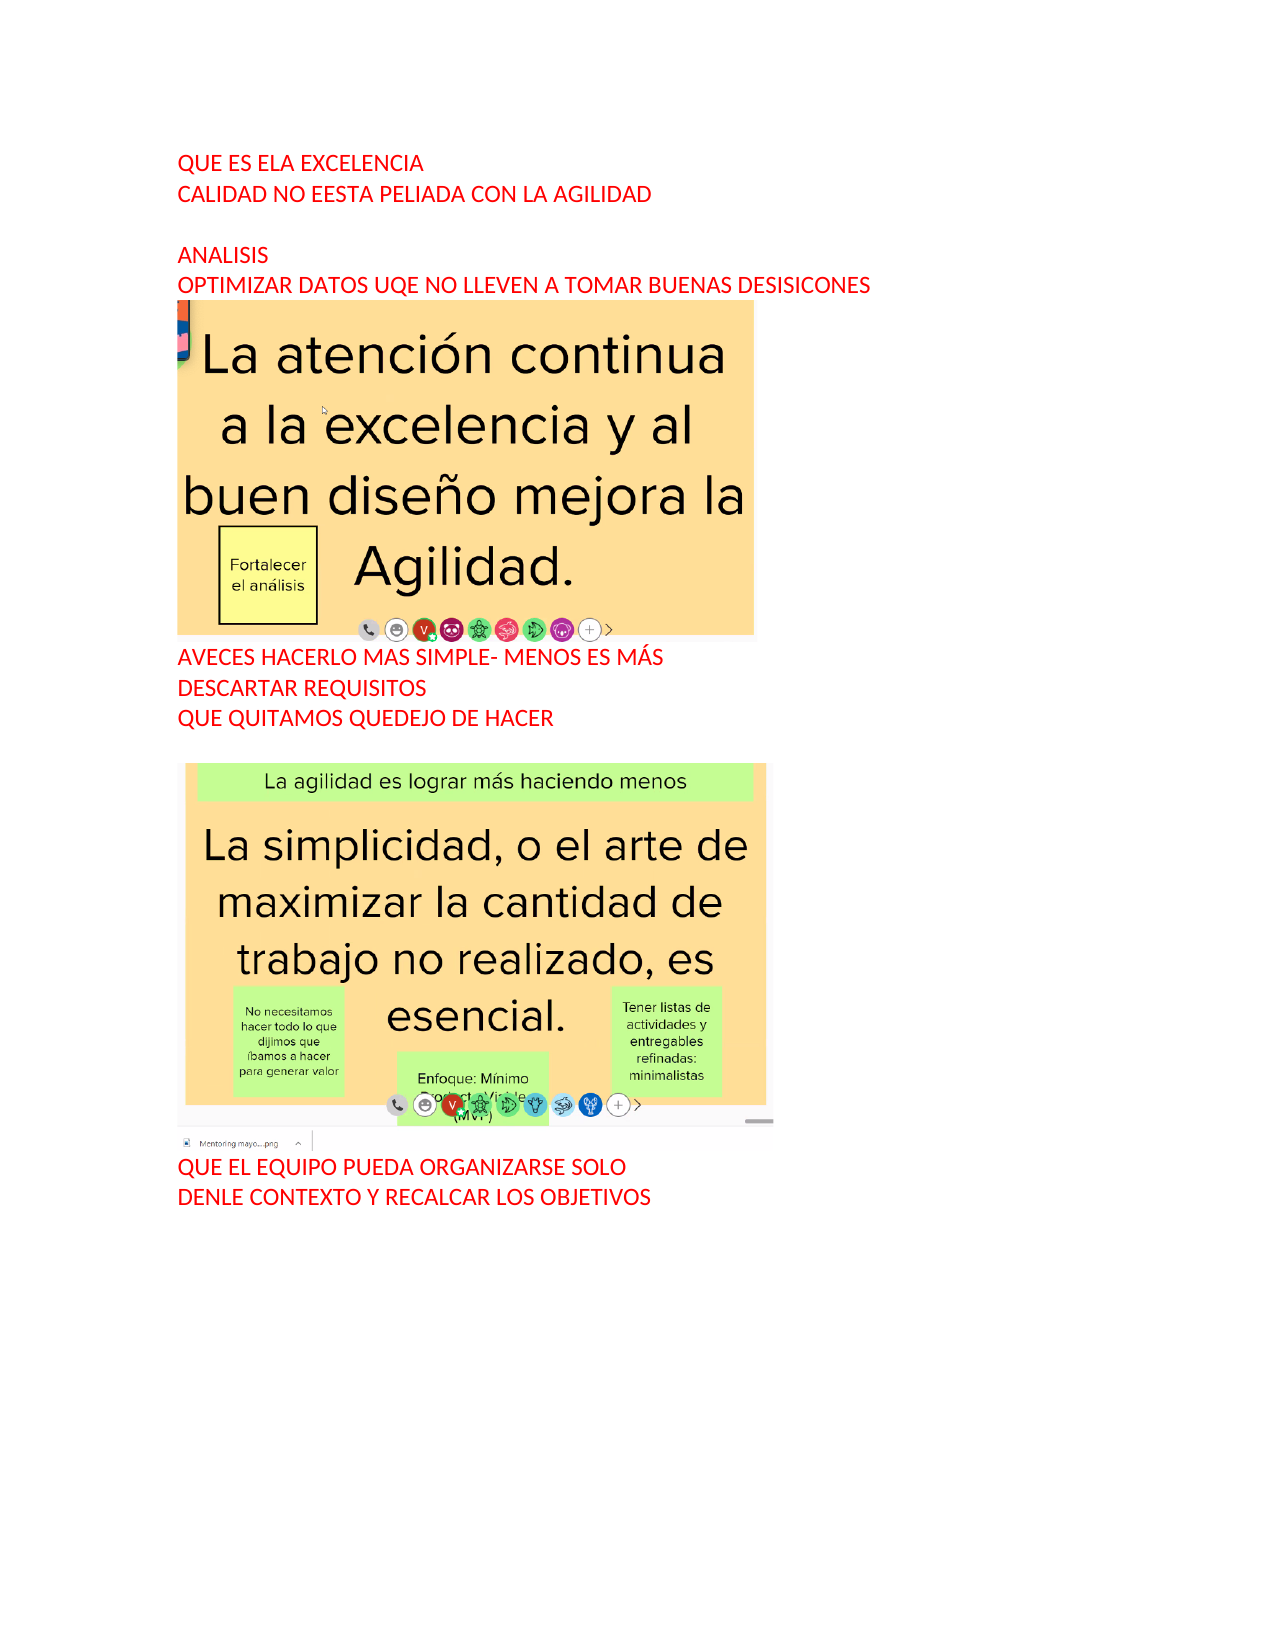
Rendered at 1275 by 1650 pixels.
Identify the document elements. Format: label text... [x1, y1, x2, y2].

text QUE ES ELA EXCELENCIA [177, 148, 1098, 178]
text QUE EL EQUIPO PUEDA ORGANIZARSE SOLO [177, 1151, 1098, 1181]
text ANALISIS [177, 239, 1098, 270]
text CALIDAD NO EESTA PELIADA CON LA AGILIDAD [177, 178, 1098, 209]
text AVECES HACERLO MAS SIMPLE- MENOS ES MÁS [177, 641, 1098, 672]
text QUE QUITAMOS QUEDEJO DE HACER [177, 702, 1098, 733]
text DENLE CONTEXTO Y RECALCAR LOS OBJETIVOS [177, 1181, 1098, 1212]
text DESCARTAR REQUISITOS [177, 672, 1098, 702]
text OPTIMIZAR DATOS UQE NO LLEVEN A TOMAR BUENAS DESISICONES [177, 270, 1098, 300]
picture [177, 763, 774, 1151]
picture [177, 300, 758, 642]
